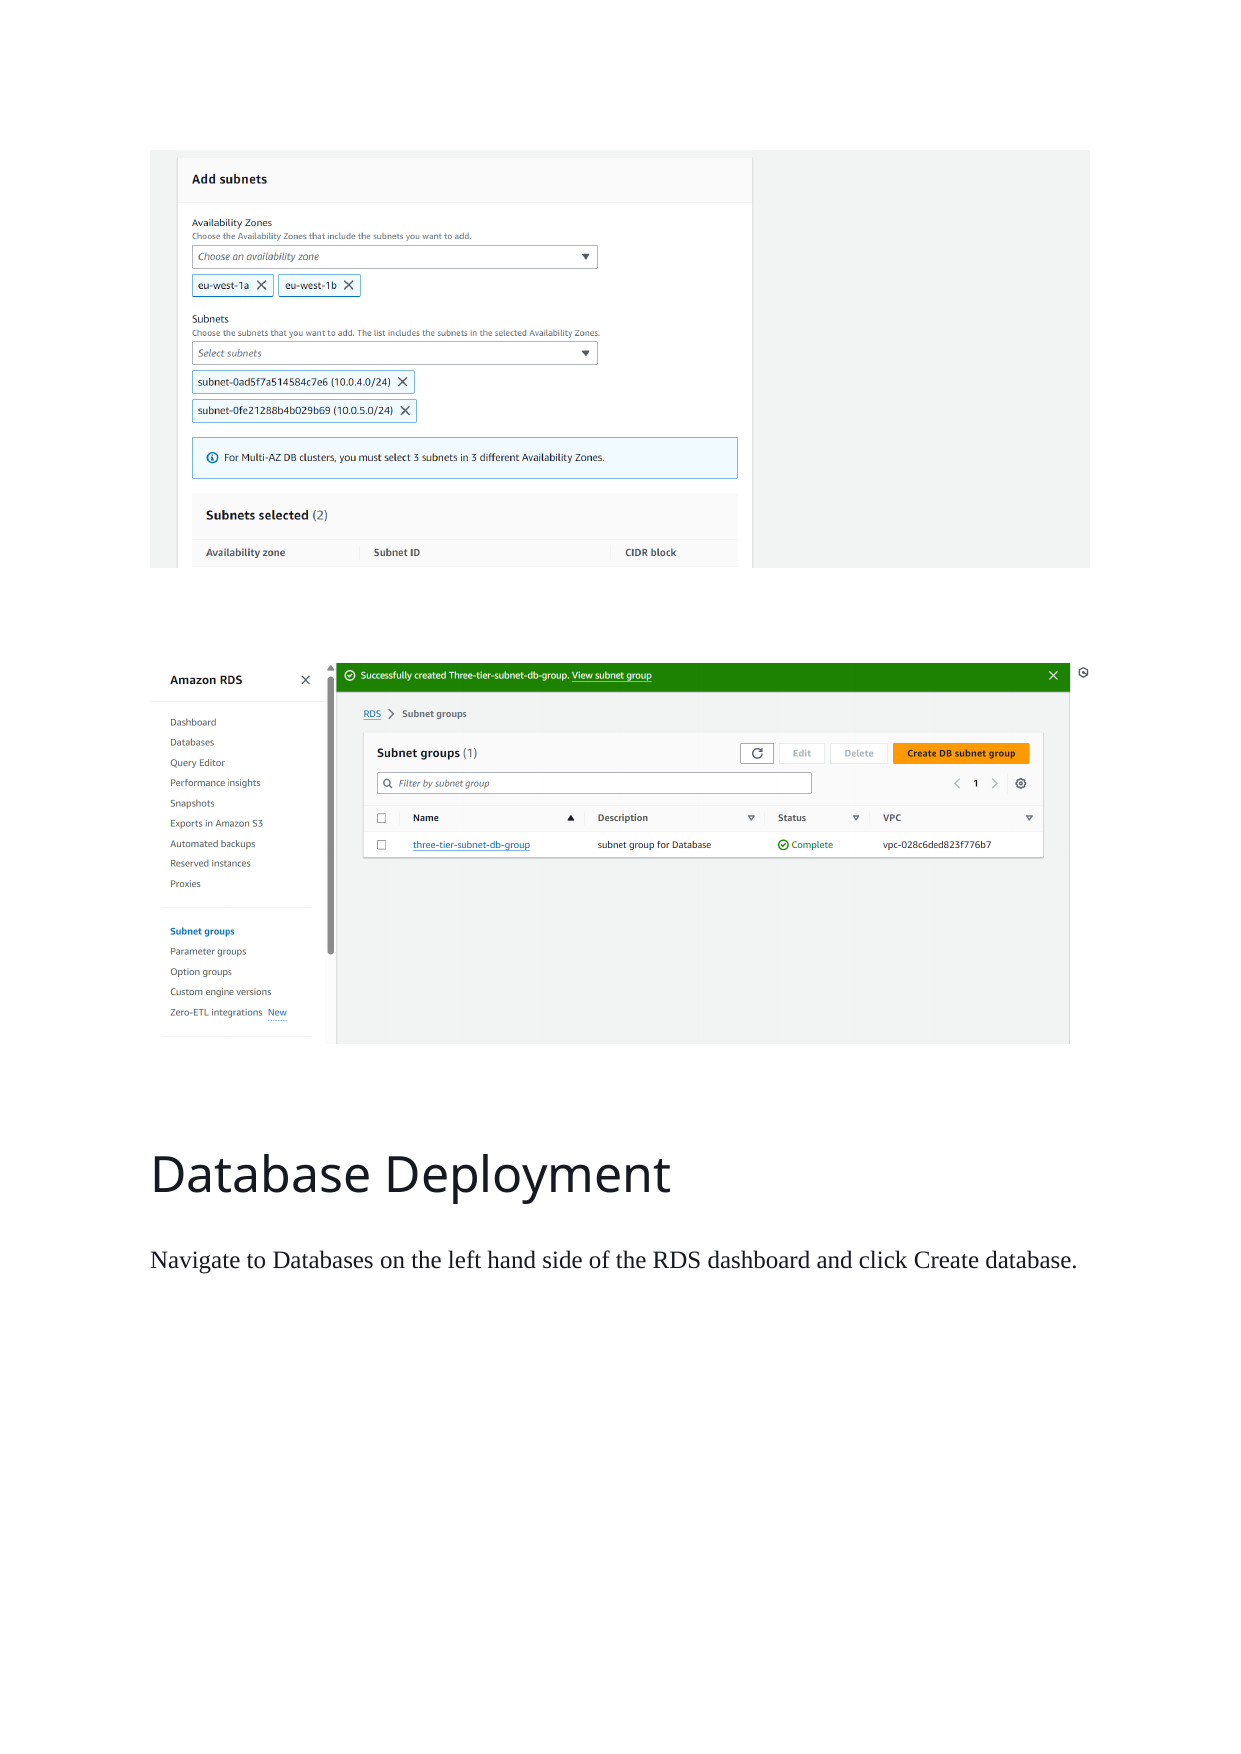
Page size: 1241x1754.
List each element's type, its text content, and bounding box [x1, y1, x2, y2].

picture [150, 150, 1091, 568]
picture [150, 663, 1091, 1044]
subtitle Database Deployment [150, 1139, 1090, 1207]
text Navigate to Databases on the left hand side of the RDS dashboard and click Create database. [150, 1236, 1090, 1274]
